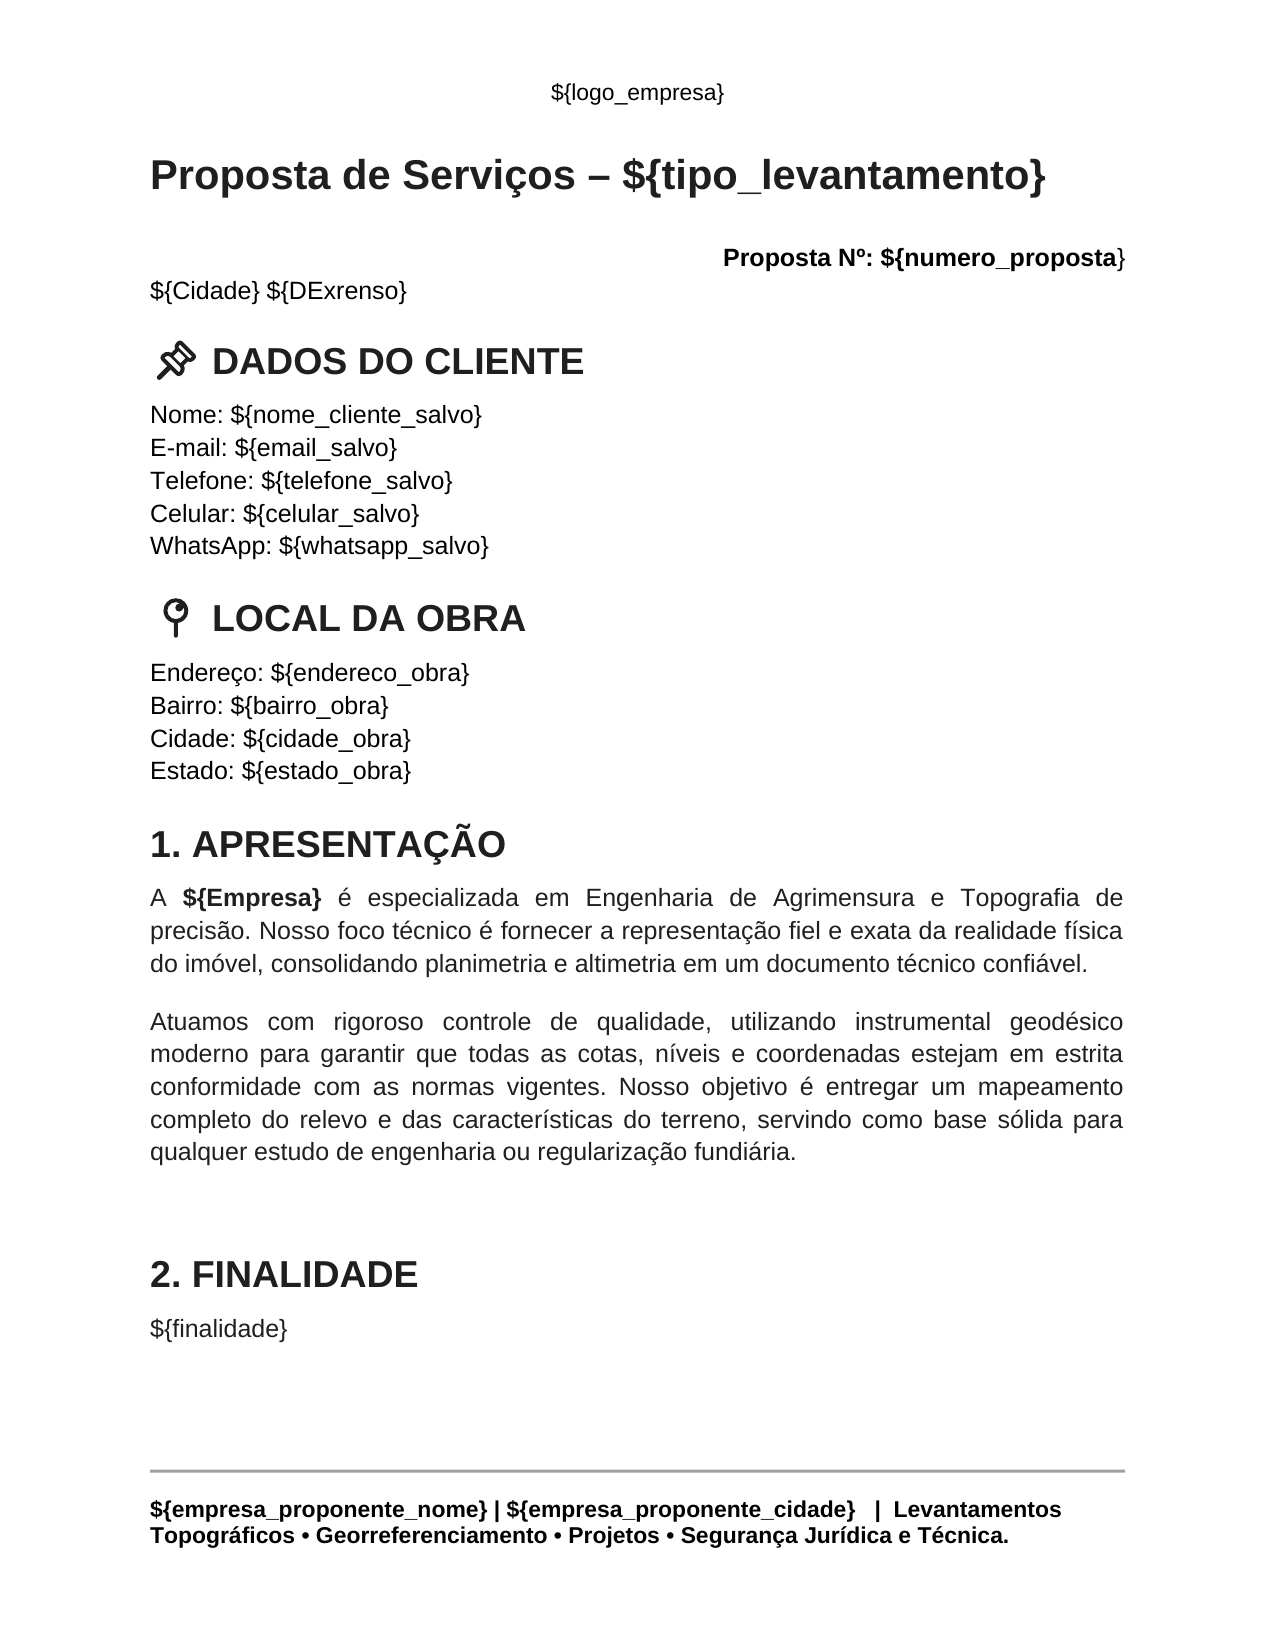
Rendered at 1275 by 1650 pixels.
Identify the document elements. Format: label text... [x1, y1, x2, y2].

text ${Cidade} ${DExrenso} [150, 276, 1125, 305]
text E-mail: ${email_salvo} [150, 433, 1125, 462]
text Estado: ${estado_obra} [150, 756, 1125, 785]
subtitle Proposta de Serviços – ${tipo_levantamento} [150, 150, 1125, 198]
subtitle 📌 DADOS DO CLIENTE [150, 339, 1125, 382]
text Telefone: ${telefone_salvo} [150, 466, 1125, 494]
text Proposta Nº: ${numero_proposta} [150, 243, 1125, 272]
text Cidade: ${cidade_obra} [150, 724, 1125, 752]
text Bairro: ${bairro_obra} [150, 691, 1125, 720]
text Endereço: ${endereco_obra} [150, 658, 1125, 687]
subtitle 📍 LOCAL DA OBRA [150, 597, 1125, 640]
subtitle 2. FINALIDADE [150, 1253, 1125, 1296]
subtitle 1. APRESENTAÇÃO [150, 822, 1125, 865]
text ${finalidade} [150, 1314, 1125, 1343]
text Celular: ${celular_salvo} [150, 498, 1125, 527]
text WhatsApp: ${whatsapp_salvo} [150, 531, 1125, 560]
text Nome: ${nome_cliente_salvo} [150, 400, 1125, 429]
text Atuamos com rigoroso controle de qualidade, utilizando instrumental geodésico moderno para garantir que todas as cotas, níveis e coordenadas estejam em estrita conformidade com as normas vigentes. Nosso objetivo é entregar um mapeamento completo do relevo e das características do terreno, servindo como base sólida para qualquer estudo de engenharia ou regularização fundiária. [150, 1006, 1125, 1166]
text A ${Empresa} é especializada em Engenharia de Agrimensura e Topografia de precisão. Nosso foco técnico é fornecer a representação fiel e exata da realidade física do imóvel, consolidando planimetria e altimetria em um documento técnico confiável. [150, 883, 1125, 977]
